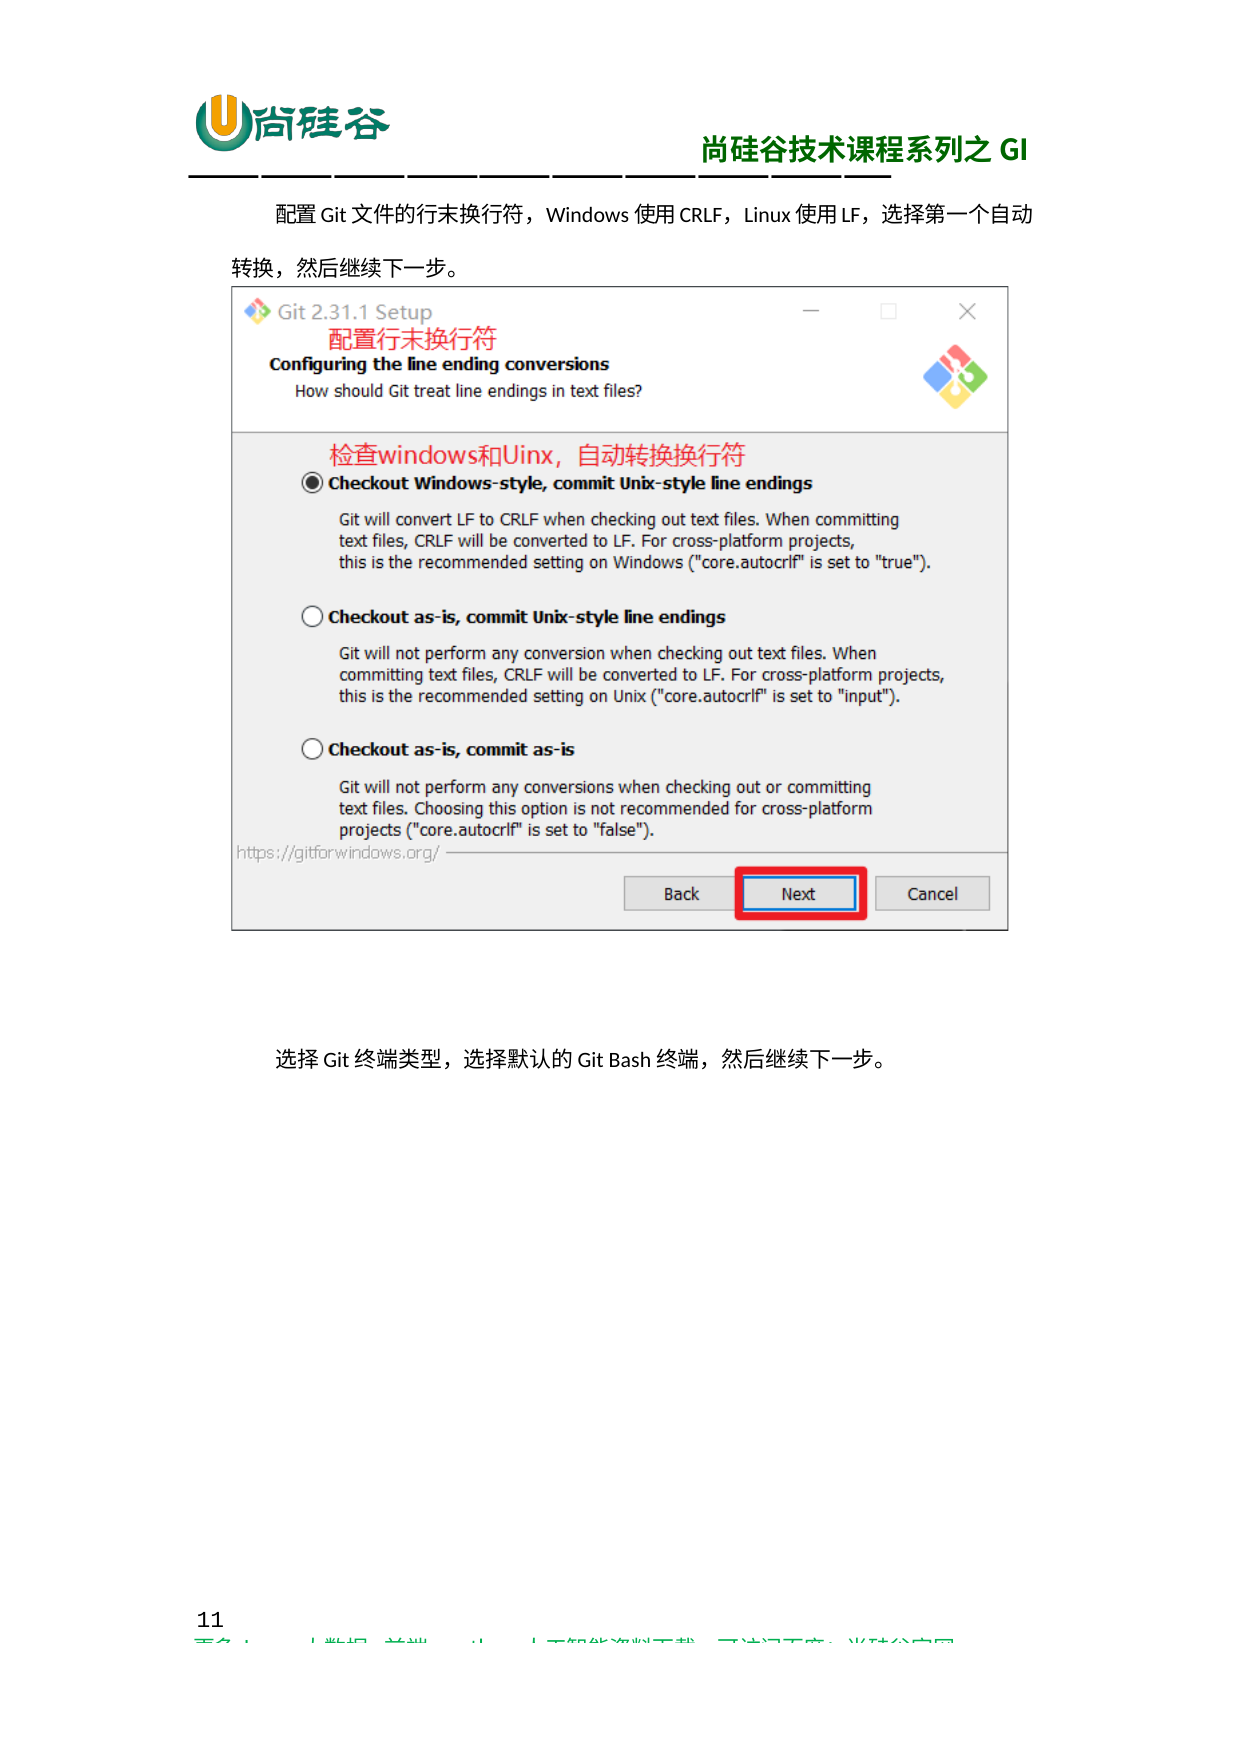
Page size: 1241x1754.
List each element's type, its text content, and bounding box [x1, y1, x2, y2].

text 配置 Git 文件的行末换行符，Windows 使用 CRLF，Linux 使用 LF，选择第一个自动转换，然后继续下一步。 [231, 197, 1053, 283]
picture [187, 88, 395, 157]
text 选择Git 终端类型，选择默认的Git Bash 终端，然后继续下一步。 [275, 1042, 1076, 1073]
picture [231, 286, 1009, 931]
